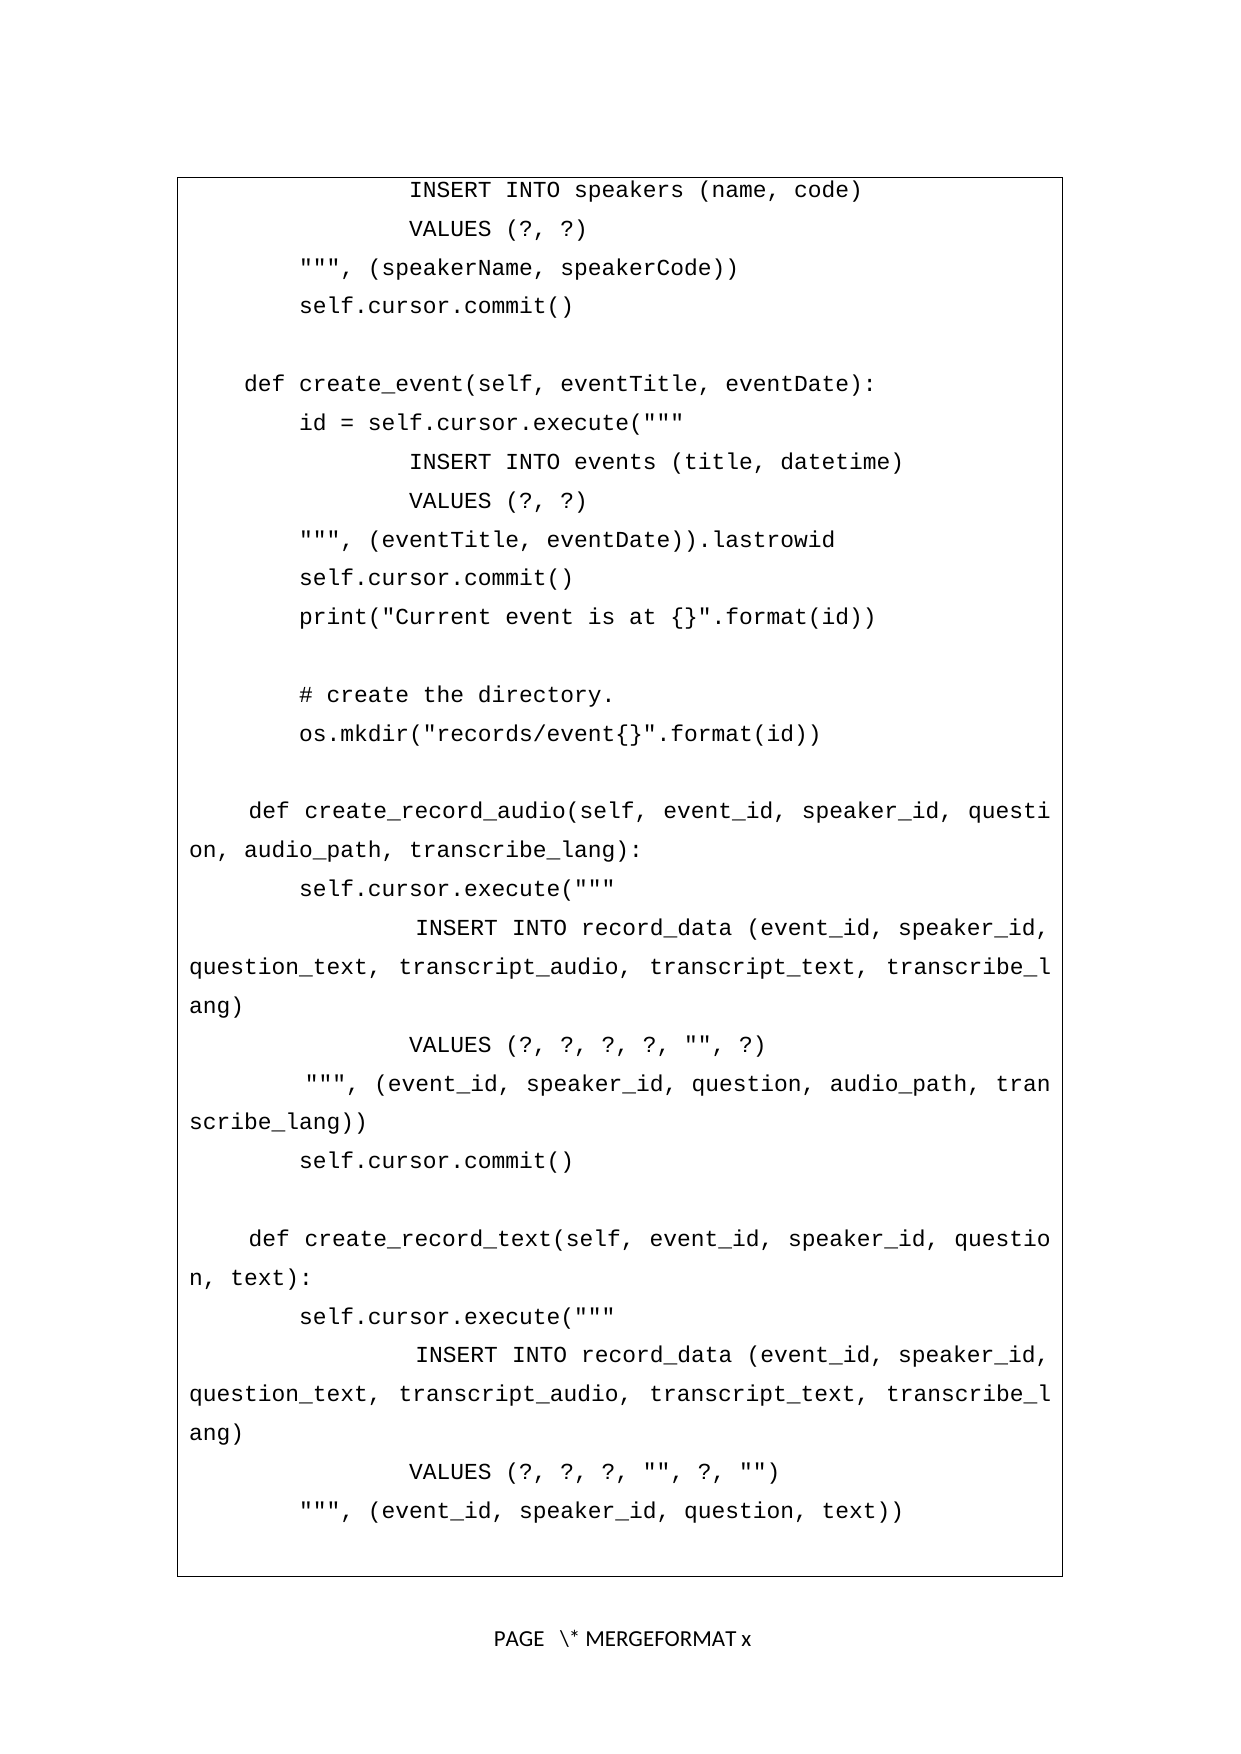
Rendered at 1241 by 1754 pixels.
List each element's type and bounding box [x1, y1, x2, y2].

table_header [178, 178, 1062, 1576]
